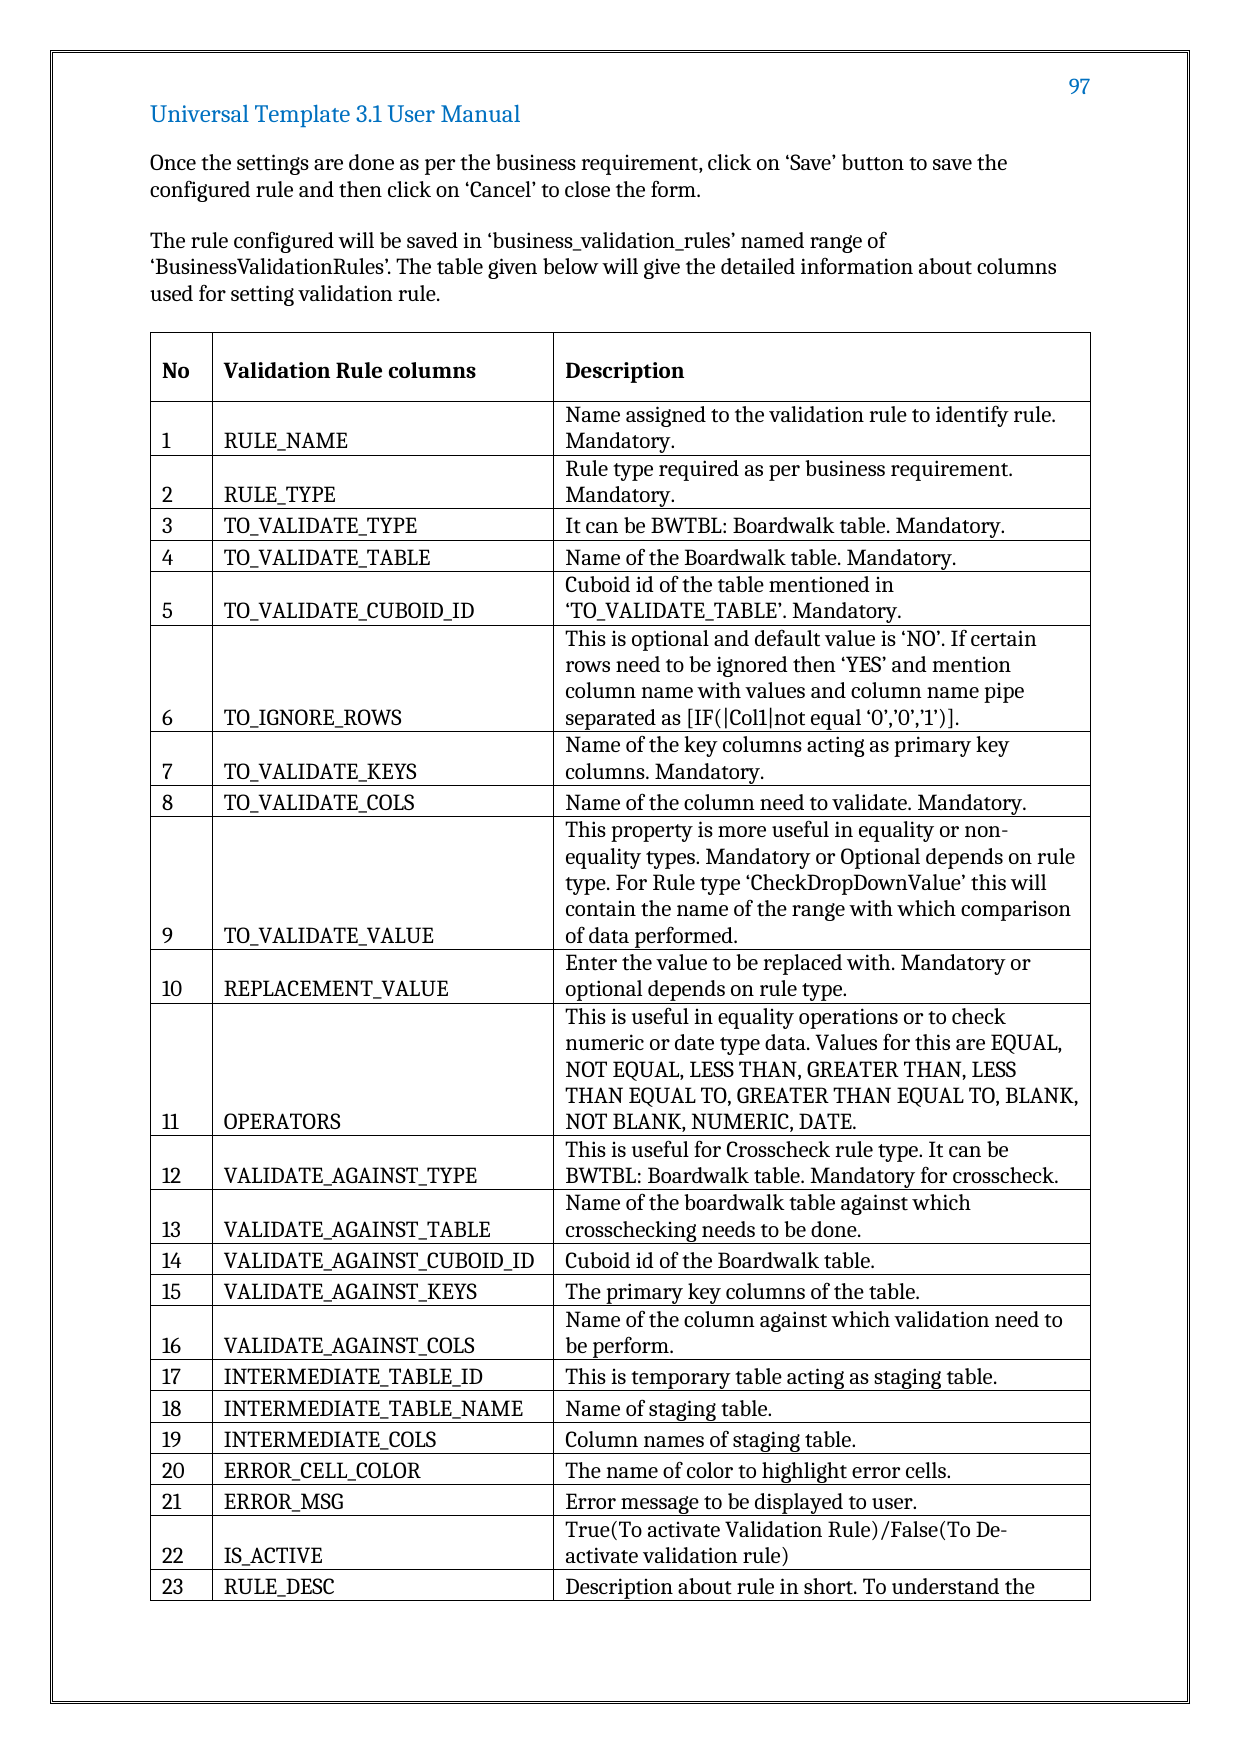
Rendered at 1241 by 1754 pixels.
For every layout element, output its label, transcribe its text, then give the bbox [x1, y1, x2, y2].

table_cell This is useful in equality operations or to check numeric or date type data. Values for this are EQUAL, NOT EQUAL, LESS THAN, GREATER THAN, LESS THAN EQUAL TO, GREATER THAN EQUAL TO, BLANK, NOT BLANK, NUMERIC, DATE. [554, 1004, 1090, 1135]
table_header No [151, 333, 212, 401]
table_cell OPERATORS [213, 1004, 553, 1135]
table_cell The name of color to highlight error cells. [554, 1454, 1090, 1484]
text Once the settings are done as per the business requirement, click on ‘Save’ button to save the configured rule and then click on ‘Cancel’ to close the form. [150, 150, 1090, 203]
table_cell VALIDATE_AGAINST_KEYS [213, 1275, 553, 1305]
table_cell Name of the Boardwalk table. Mandatory. [554, 541, 1090, 571]
table_cell This is useful for Crosscheck rule type. It can be BWTBL: Boardwalk table. Mandatory for crosscheck. [554, 1136, 1090, 1189]
table_cell INTERMEDIATE_TABLE_NAME [213, 1391, 553, 1422]
table_cell Name of the column need to validate. Mandatory. [554, 786, 1090, 816]
table_cell True(To activate Validation Rule)/False(To De-activate validation rule) [554, 1516, 1090, 1569]
table_cell 19 [151, 1423, 212, 1453]
table_cell TO_VALIDATE_VALUE [213, 817, 553, 949]
table_cell 12 [151, 1136, 212, 1189]
table_cell Cuboid id of the Boardwalk table. [554, 1244, 1090, 1274]
table_cell VALIDATE_AGAINST_TYPE [213, 1136, 553, 1189]
table_cell ERROR_CELL_COLOR [213, 1454, 553, 1484]
table_cell Name of the column against which validation need to be perform. [554, 1306, 1090, 1359]
table_cell Cuboid id of the table mentioned in ‘TO_VALIDATE_TABLE’. Mandatory. [554, 572, 1090, 624]
table_cell ERROR_MSG [213, 1485, 553, 1515]
table_cell This is optional and default value is ‘NO’. If certain rows need to be ignored then ‘YES’ and mention column name with values and column name pipe separated as [IF(|Col1|not equal ‘0’,’0’,’1’)]. [554, 626, 1090, 731]
table_cell TO_VALIDATE_CUBOID_ID [213, 572, 553, 624]
table_cell TO_VALIDATE_TYPE [213, 509, 553, 539]
table_cell 20 [151, 1454, 212, 1484]
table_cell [554, 1570, 1090, 1600]
table_cell VALIDATE_AGAINST_CUBOID_ID [213, 1244, 553, 1274]
table_cell 13 [151, 1190, 212, 1243]
table_cell This is temporary table acting as staging table. [554, 1360, 1090, 1390]
table_cell VALIDATE_AGAINST_TABLE [213, 1190, 553, 1243]
table_cell Column names of staging table. [554, 1423, 1090, 1453]
table_cell RULE_DESC [213, 1570, 553, 1600]
table_cell RULE_NAME [213, 402, 553, 454]
table_cell 17 [151, 1360, 212, 1390]
table_cell INTERMEDIATE_TABLE_ID [213, 1360, 553, 1390]
table_cell RULE_TYPE [213, 456, 553, 508]
table_cell TO_VALIDATE_KEYS [213, 732, 553, 785]
table_cell 18 [151, 1391, 212, 1422]
table_cell INTERMEDIATE_COLS [213, 1423, 553, 1453]
table_cell TO_VALIDATE_TABLE [213, 541, 553, 571]
table_cell 6 [151, 626, 212, 731]
table_cell 11 [151, 1004, 212, 1135]
table_cell Name of staging table. [554, 1391, 1090, 1422]
table_cell 15 [151, 1275, 212, 1305]
table_cell 21 [151, 1485, 212, 1515]
table_cell It can be BWTBL: Boardwalk table. Mandatory. [554, 509, 1090, 539]
table_cell Name of the boardwalk table against which crosschecking needs to be done. [554, 1190, 1090, 1243]
table_cell Name of the key columns acting as primary key columns. Mandatory. [554, 732, 1090, 785]
table_cell Rule type required as per business requirement. Mandatory. [554, 456, 1090, 508]
table_cell 16 [151, 1306, 212, 1359]
table_cell 8 [151, 786, 212, 816]
table_cell 3 [151, 509, 212, 539]
table_cell 14 [151, 1244, 212, 1274]
table_cell VALIDATE_AGAINST_COLS [213, 1306, 553, 1359]
table_cell This property is more useful in equality or non-equality types. Mandatory or Optional depends on rule type. For Rule type ‘CheckDropDownValue’ this will contain the name of the range with which comparison of data performed. [554, 817, 1090, 949]
table_cell 4 [151, 541, 212, 571]
table_cell 23 [151, 1570, 212, 1600]
table_cell Name assigned to the validation rule to identify rule. Mandatory. [554, 402, 1090, 454]
table_header Validation Rule columns [213, 333, 553, 401]
table_cell 9 [151, 817, 212, 949]
table_cell TO_IGNORE_ROWS [213, 626, 553, 731]
table_cell 22 [151, 1516, 212, 1569]
table_cell Error message to be displayed to user. [554, 1485, 1090, 1515]
table_cell Enter the value to be replaced with. Mandatory or optional depends on rule type. [554, 950, 1090, 1003]
table_header Description [554, 333, 1090, 401]
table_cell TO_VALIDATE_COLS [213, 786, 553, 816]
table_cell 5 [151, 572, 212, 624]
table_cell 1 [151, 402, 212, 454]
table_cell 7 [151, 732, 212, 785]
table_cell 10 [151, 950, 212, 1003]
table_cell IS_ACTIVE [213, 1516, 553, 1569]
table_cell 2 [151, 456, 212, 508]
text The rule configured will be saved in ‘business_validation_rules’ named range of ‘BusinessValidationRules’. The table given below will give the detailed information about columns used for setting validation rule. [150, 228, 1090, 307]
table_cell The primary key columns of the table. [554, 1275, 1090, 1305]
table_cell REPLACEMENT_VALUE [213, 950, 553, 1003]
